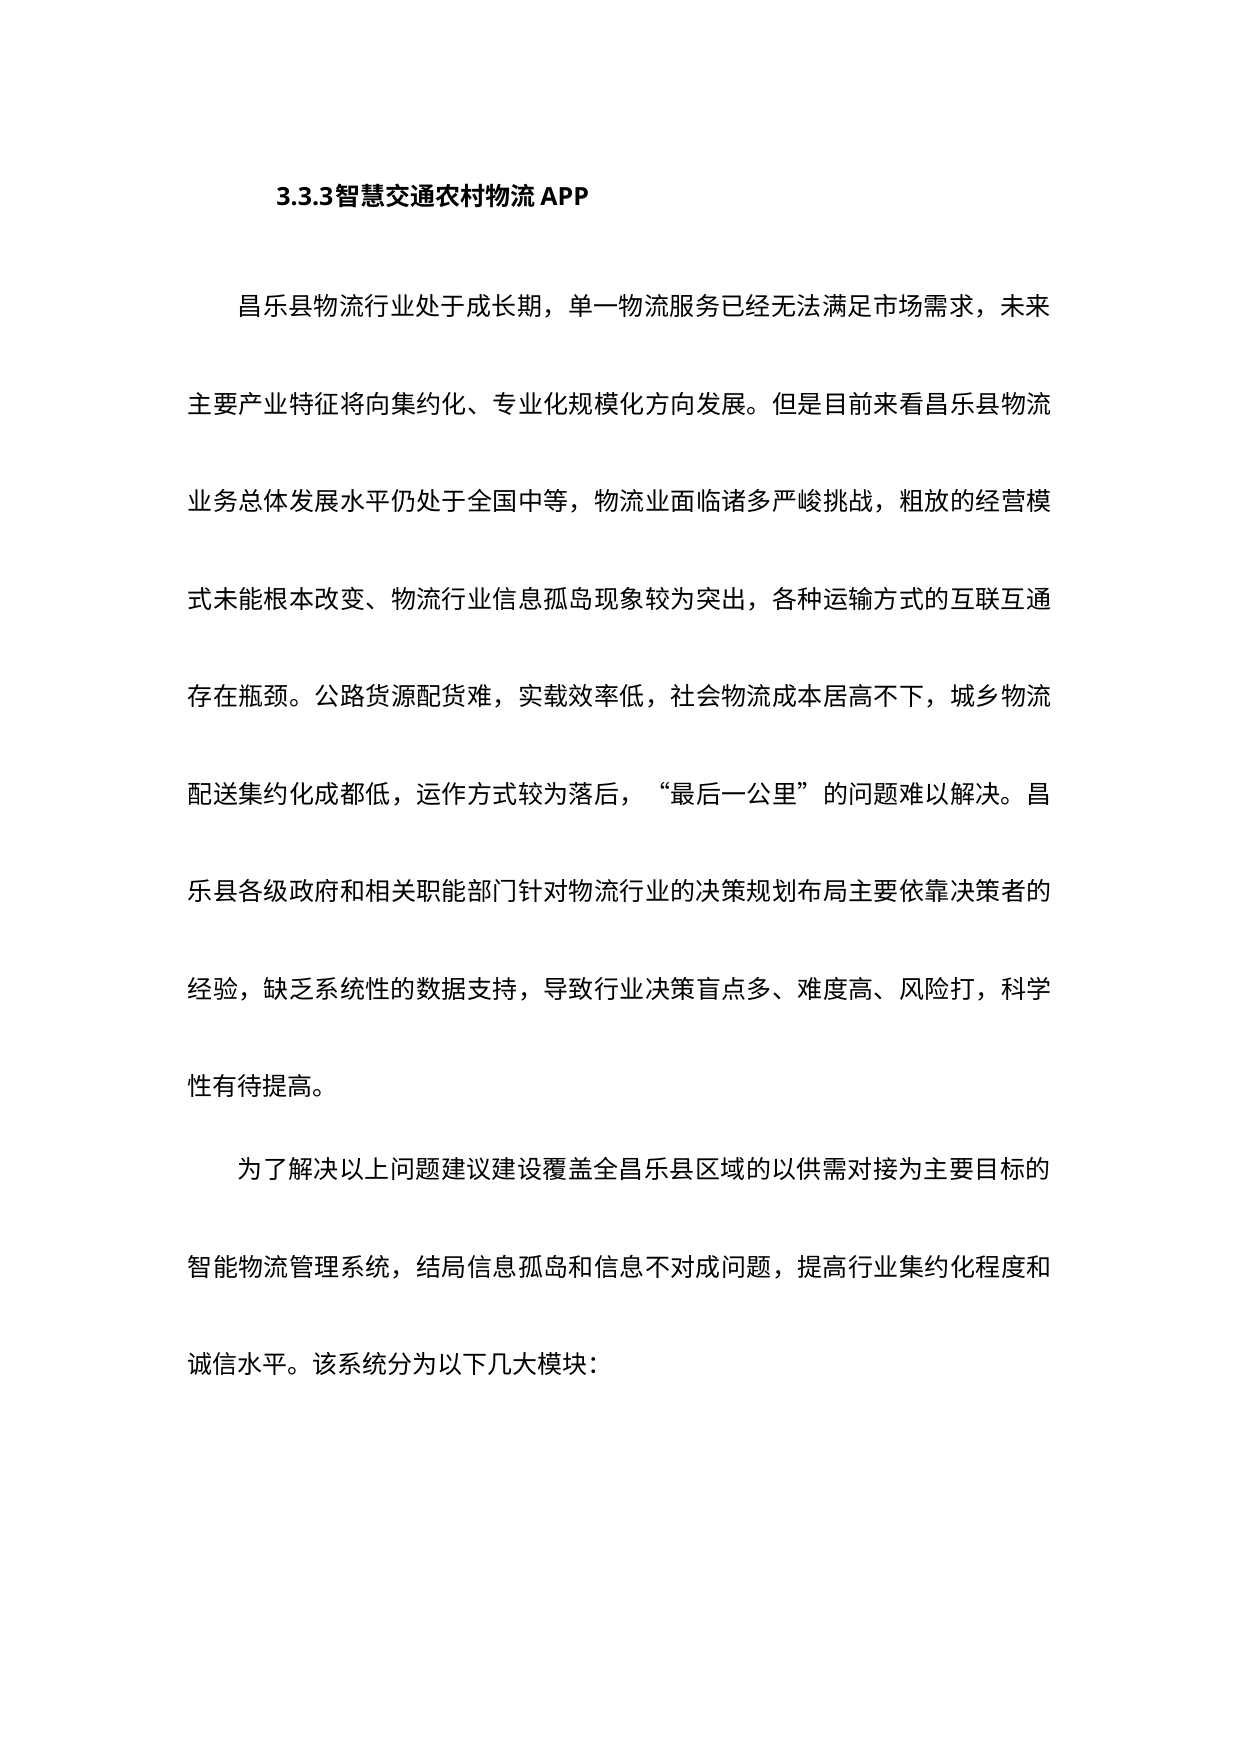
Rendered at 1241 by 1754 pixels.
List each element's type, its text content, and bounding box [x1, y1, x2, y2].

subtitle 智慧交通农村物流APP [276, 162, 1053, 227]
text 昌乐县物流行业处于成长期，单一物流服务已经无法满足市场需求，未来主要产业特征将向集约化、专业化规模化方向发展。但是目前来看昌乐县物流业务总体发展水平仍处于全国中等，物流业面临诸多严峻挑战，粗放的经营模式未能根本改变、物流行业信息孤岛现象较为突出，各种运输方式的互联互通存在瓶颈。公路货源配货难，实载效率低，社会物流成本居高不下，城乡物流配送集约化成都低，运作方式较为落后，“最后一公里”的问题难以解决。昌乐县各级政府和相关职能部门针对物流行业的决策规划布局主要依靠决策者的经验，缺乏系统性的数据支持，导致行业决策盲点多、难度高、风险打，科学性有待提高。 [187, 272, 1053, 1117]
text 为了解决以上问题建议建设覆盖全昌乐县区域的以供需对接为主要目标的智能物流管理系统，结局信息孤岛和信息不对成问题，提高行业集约化程度和诚信水平。该系统分为以下几大模块： [187, 1135, 1053, 1395]
